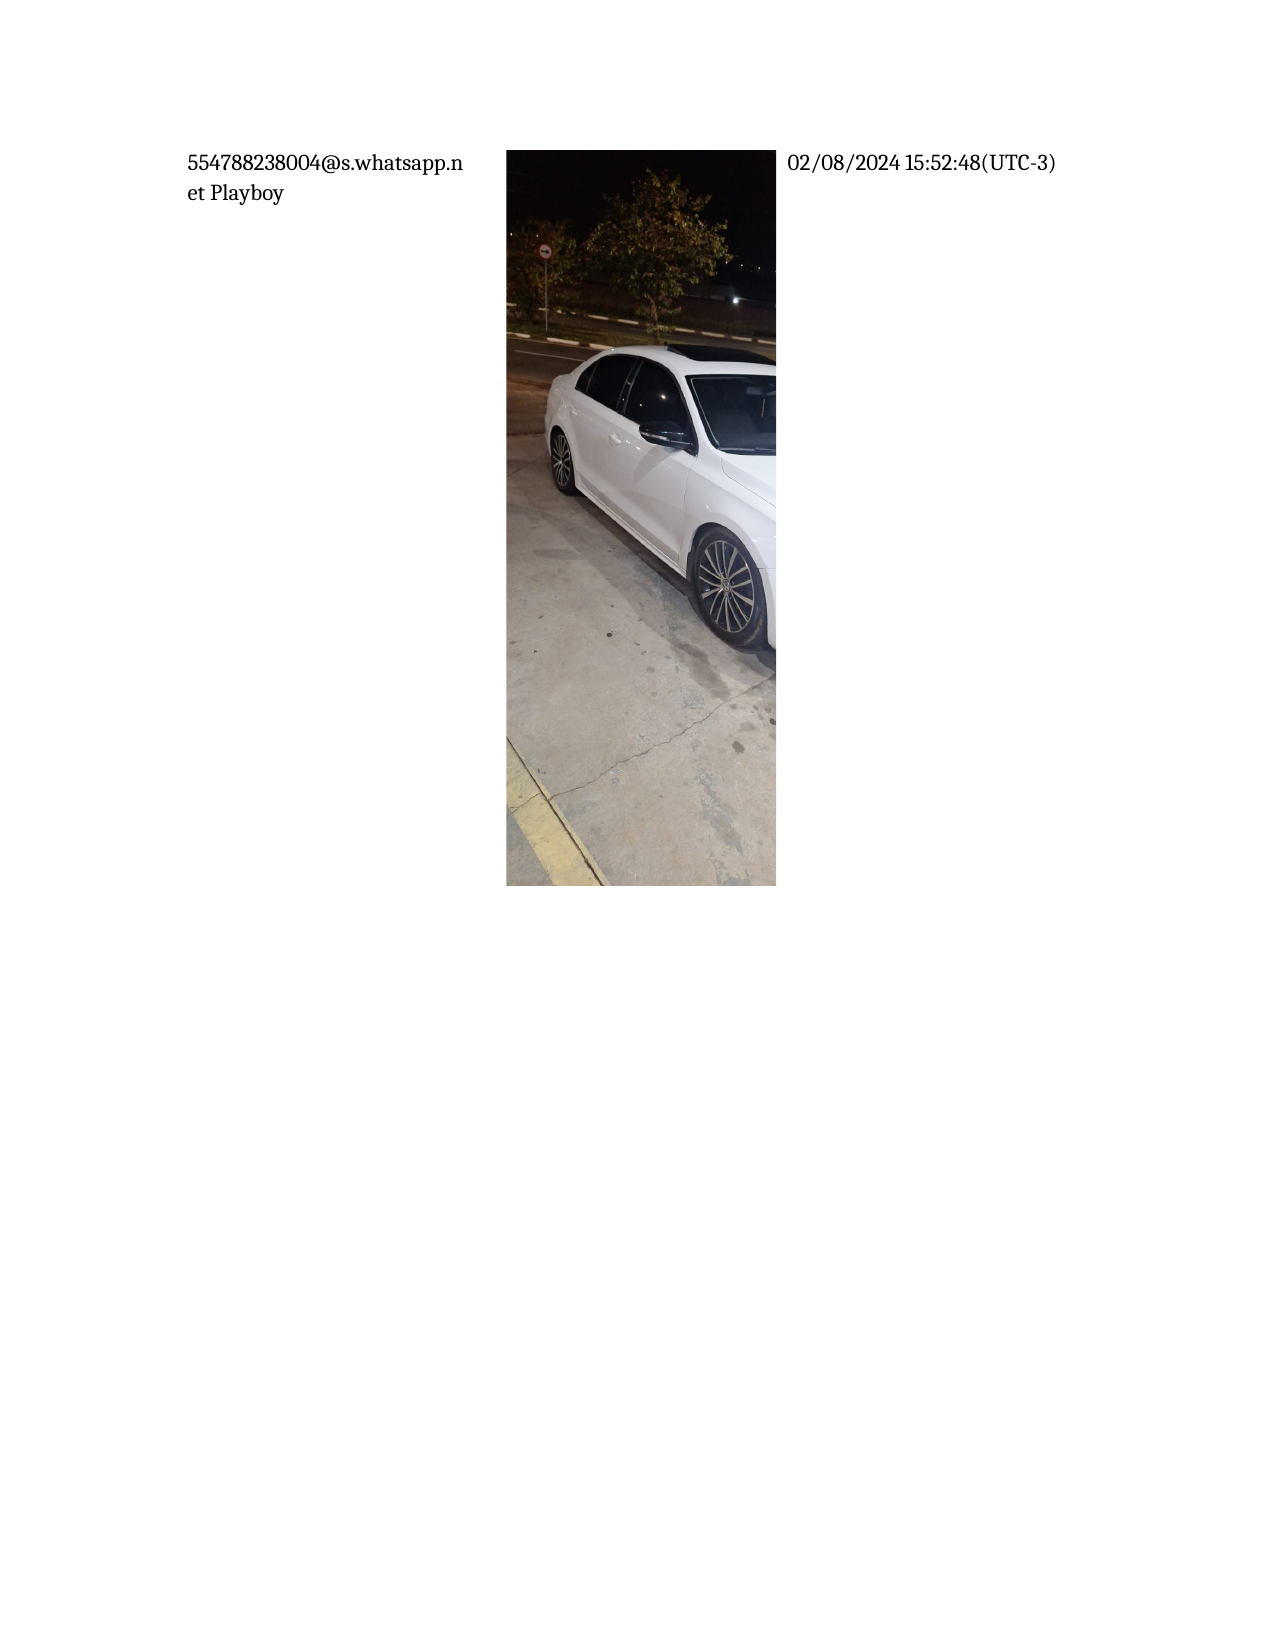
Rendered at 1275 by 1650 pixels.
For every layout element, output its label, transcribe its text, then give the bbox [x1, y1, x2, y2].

picture [506, 150, 777, 886]
table_cell 02/08/2024 15:52:48(UTC-3) [776, 150, 1076, 910]
table_cell 554788238004@s.whatsapp.net Playboy [176, 150, 476, 910]
table_cell [476, 150, 776, 910]
